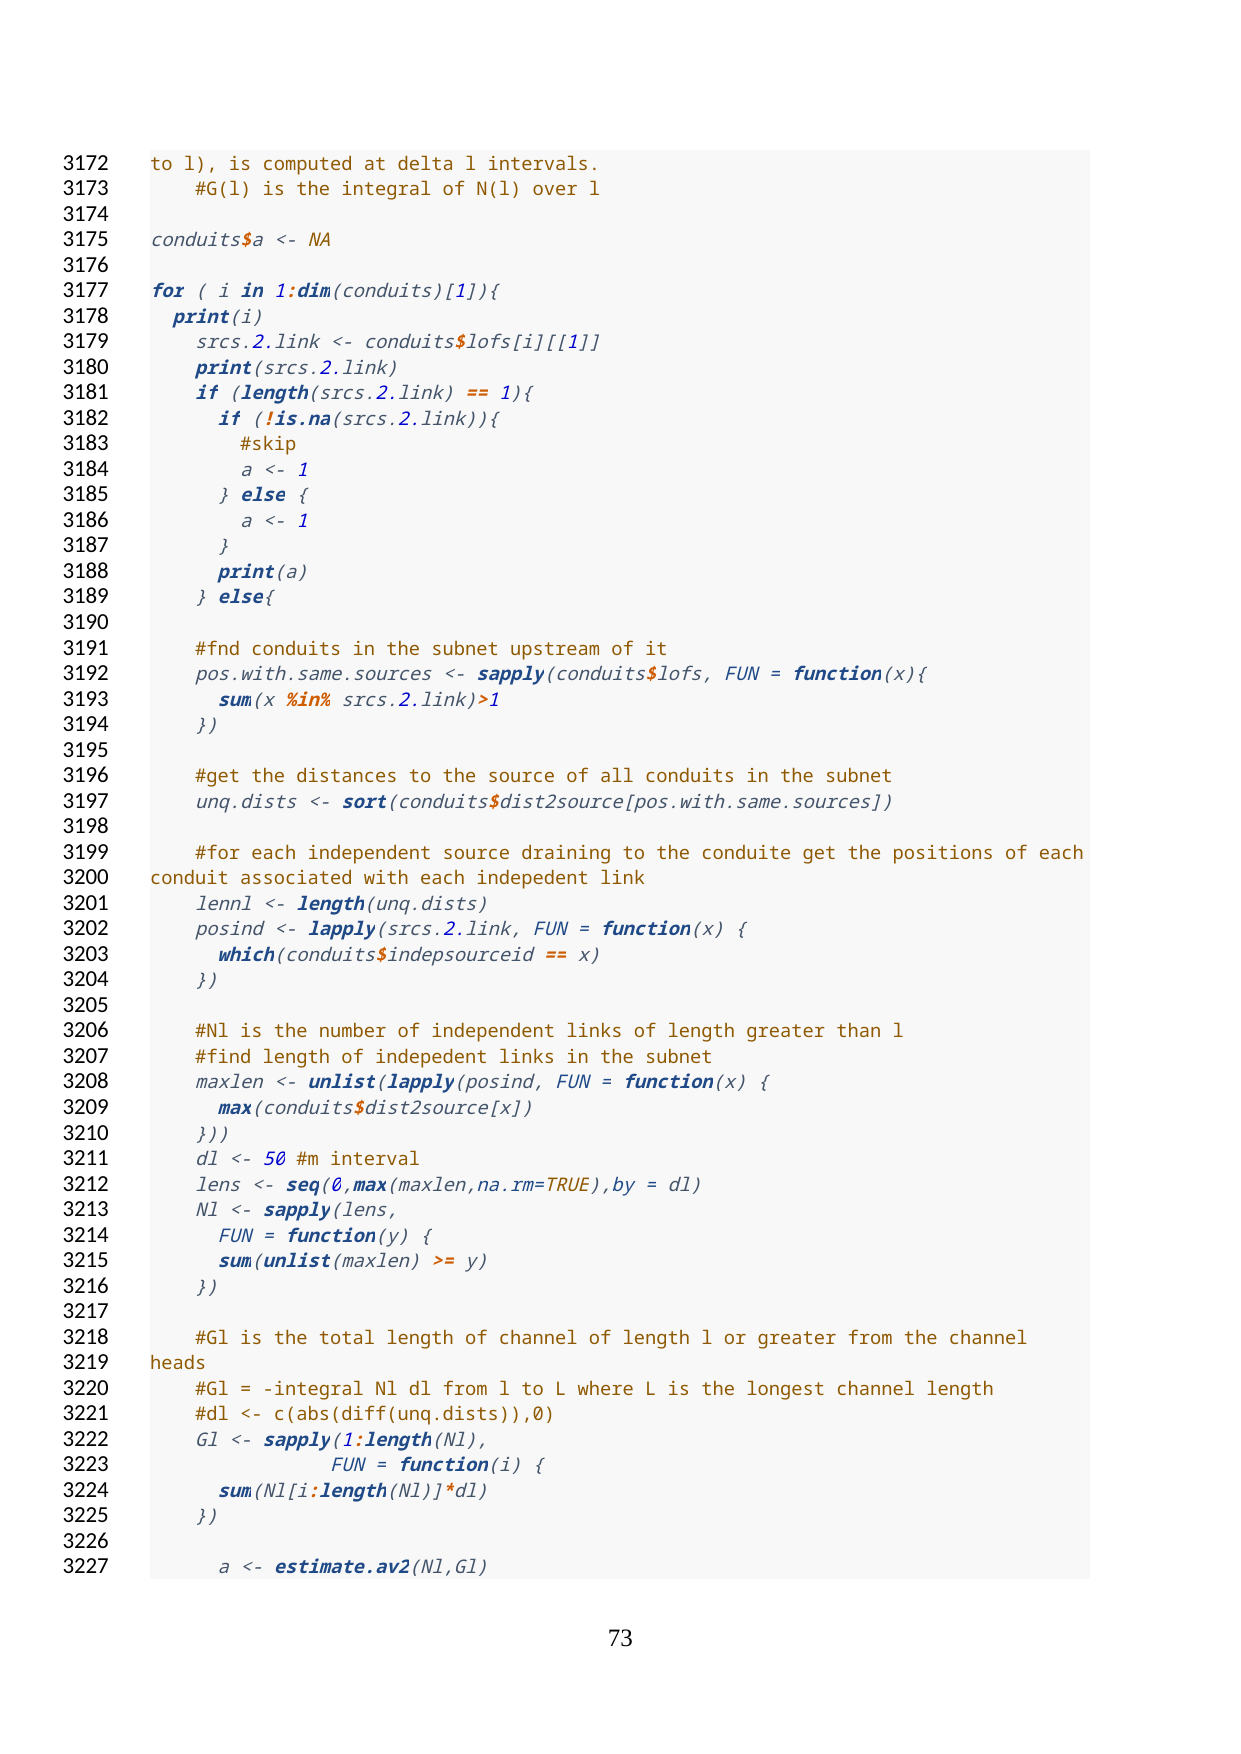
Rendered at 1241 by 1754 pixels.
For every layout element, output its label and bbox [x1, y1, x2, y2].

text [150, 150, 1090, 1579]
